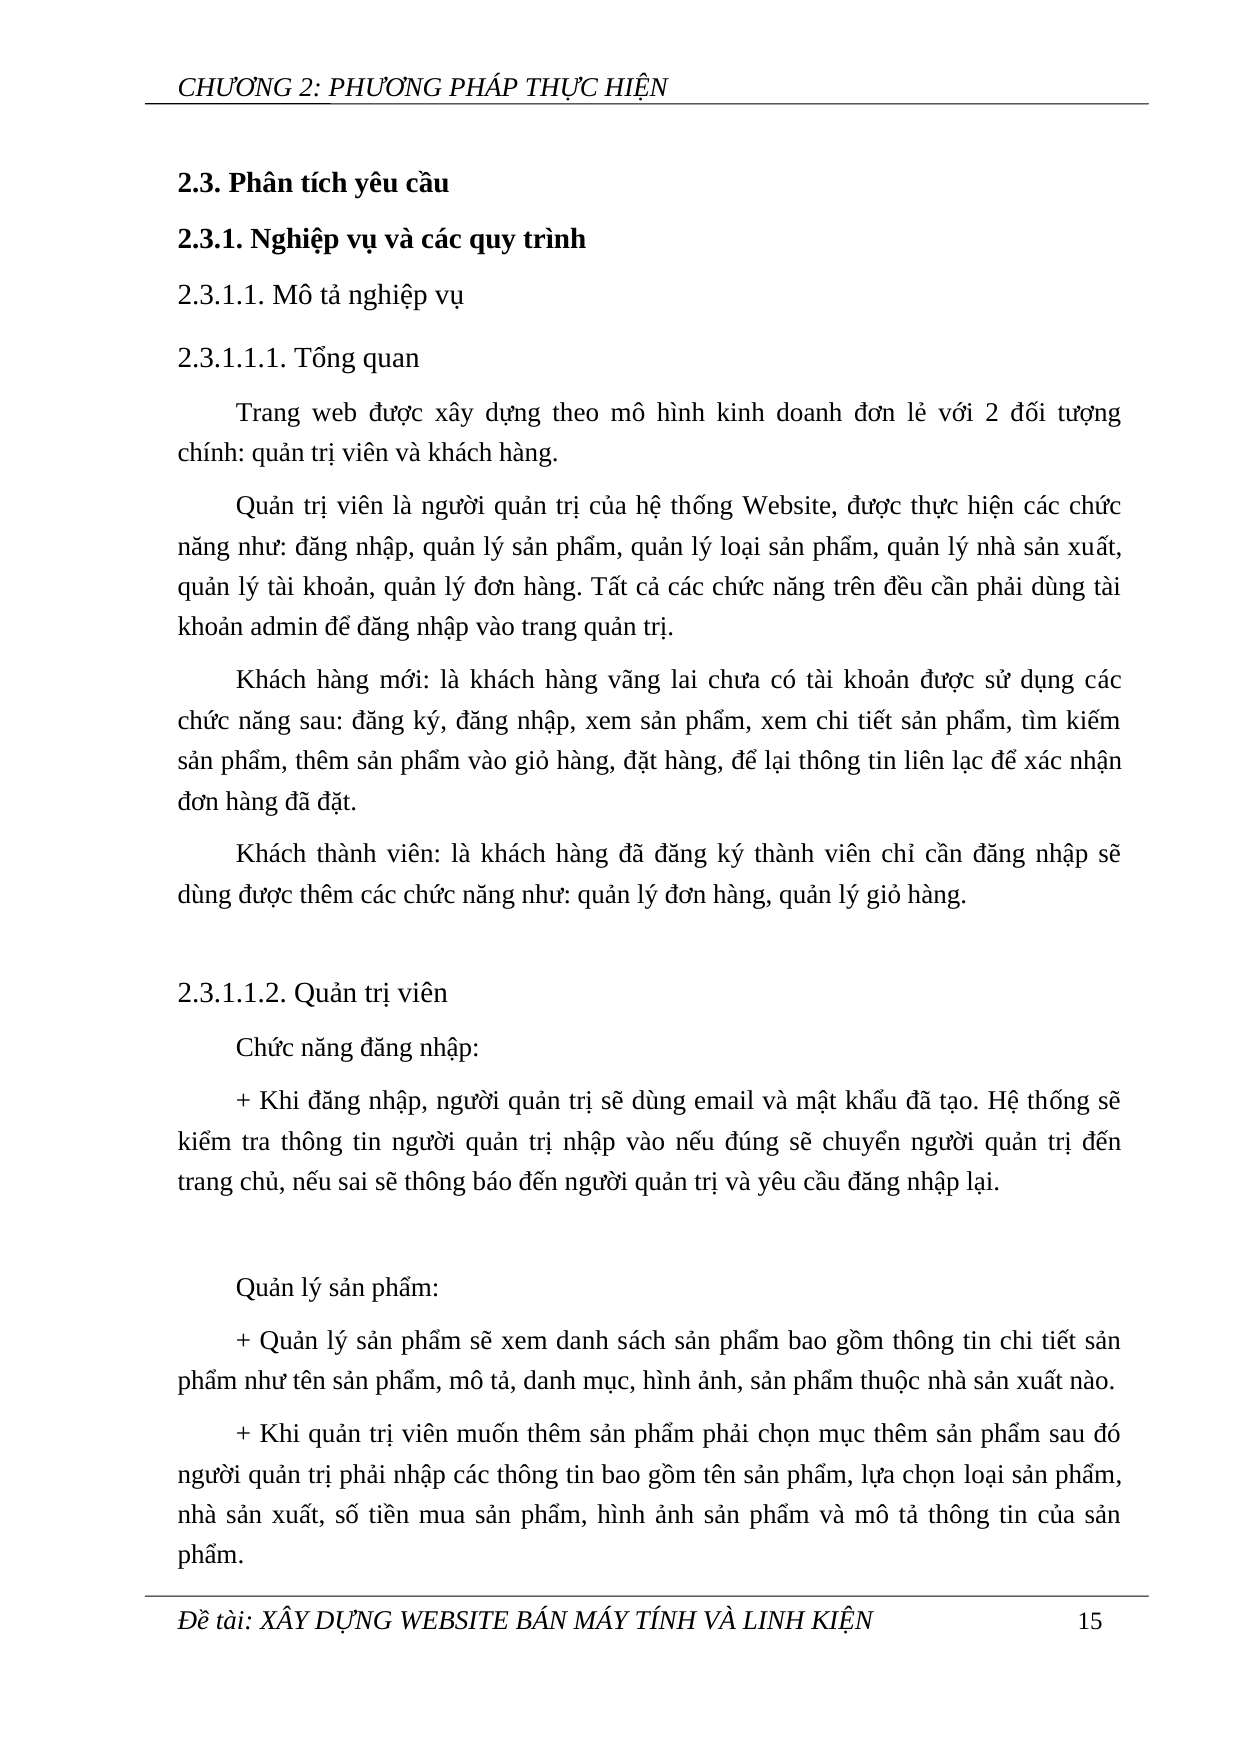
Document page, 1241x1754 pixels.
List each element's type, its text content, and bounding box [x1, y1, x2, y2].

subtitle Mô tả nghiệp vụ [177, 277, 1122, 311]
subtitle Quản trị viên [177, 976, 1122, 1009]
subtitle Tổng quan [177, 340, 1122, 373]
subtitle Phân tích yêu cầu [177, 165, 1122, 198]
subtitle Nghiệp vụ và các quy trình [177, 221, 1122, 254]
text Khách thành viên: là khách hàng đã đăng ký thành viên chỉ cần đăng nhập sẽ dùng được thêm các chức năng như: quản lý đơn hàng, quản lý giỏ hàng. [177, 838, 1122, 909]
text + Quản lý sản phẩm sẽ xem danh sách sản phẩm bao gồm thông tin chi tiết sản phẩm như tên sản phẩm, mô tả, danh mục, hình ảnh, sản phẩm thuộc nhà sản xuất nào. [177, 1324, 1122, 1396]
text Quản lý sản phẩm: [177, 1271, 1122, 1302]
text Trang web được xây dựng theo mô hình kinh doanh đơn lẻ với 2 đối tượng chính: quản trị viên và khách hàng. [177, 396, 1122, 467]
text + Khi đăng nhập, người quản trị sẽ dùng email và mật khẩu đã tạo. Hệ thống sẽ kiểm tra thông tin người quản trị nhập vào nếu đúng sẽ chuyển người quản trị đến trang chủ, nếu sai sẽ thông báo đến người quản trị và yêu cầu đăng nhập lại. [177, 1084, 1122, 1196]
text Quản trị viên là người quản trị của hệ thống Website, được thực hiện các chức năng như: đăng nhập, quản lý sản phẩm, quản lý loại sản phẩm, quản lý nhà sản xuất, quản lý tài khoản, quản lý đơn hàng. Tất cả các chức năng trên đều cần phải dùng tài khoản admin để đăng nhập vào trang quản trị. [177, 489, 1122, 642]
text Chức năng đăng nhập: [177, 1032, 1122, 1063]
text + Khi quản trị viên muốn thêm sản phẩm phải chọn mục thêm sản phẩm sau đó người quản trị phải nhập các thông tin bao gồm tên sản phẩm, lựa chọn loại sản phẩm, nhà sản xuất, số tiền mua sản phẩm, hình ảnh sản phẩm và mô tả thông tin của sản phẩm. [177, 1417, 1122, 1570]
text Khách hàng mới: là khách hàng vãng lai chưa có tài khoản được sử dụng các chức năng sau: đăng ký, đăng nhập, xem sản phẩm, xem chi tiết sản phẩm, tìm kiếm sản phẩm, thêm sản phẩm vào giỏ hàng, đặt hàng, để lại thông tin liên lạc để xác nhận đơn hàng đã đặt. [177, 663, 1122, 816]
